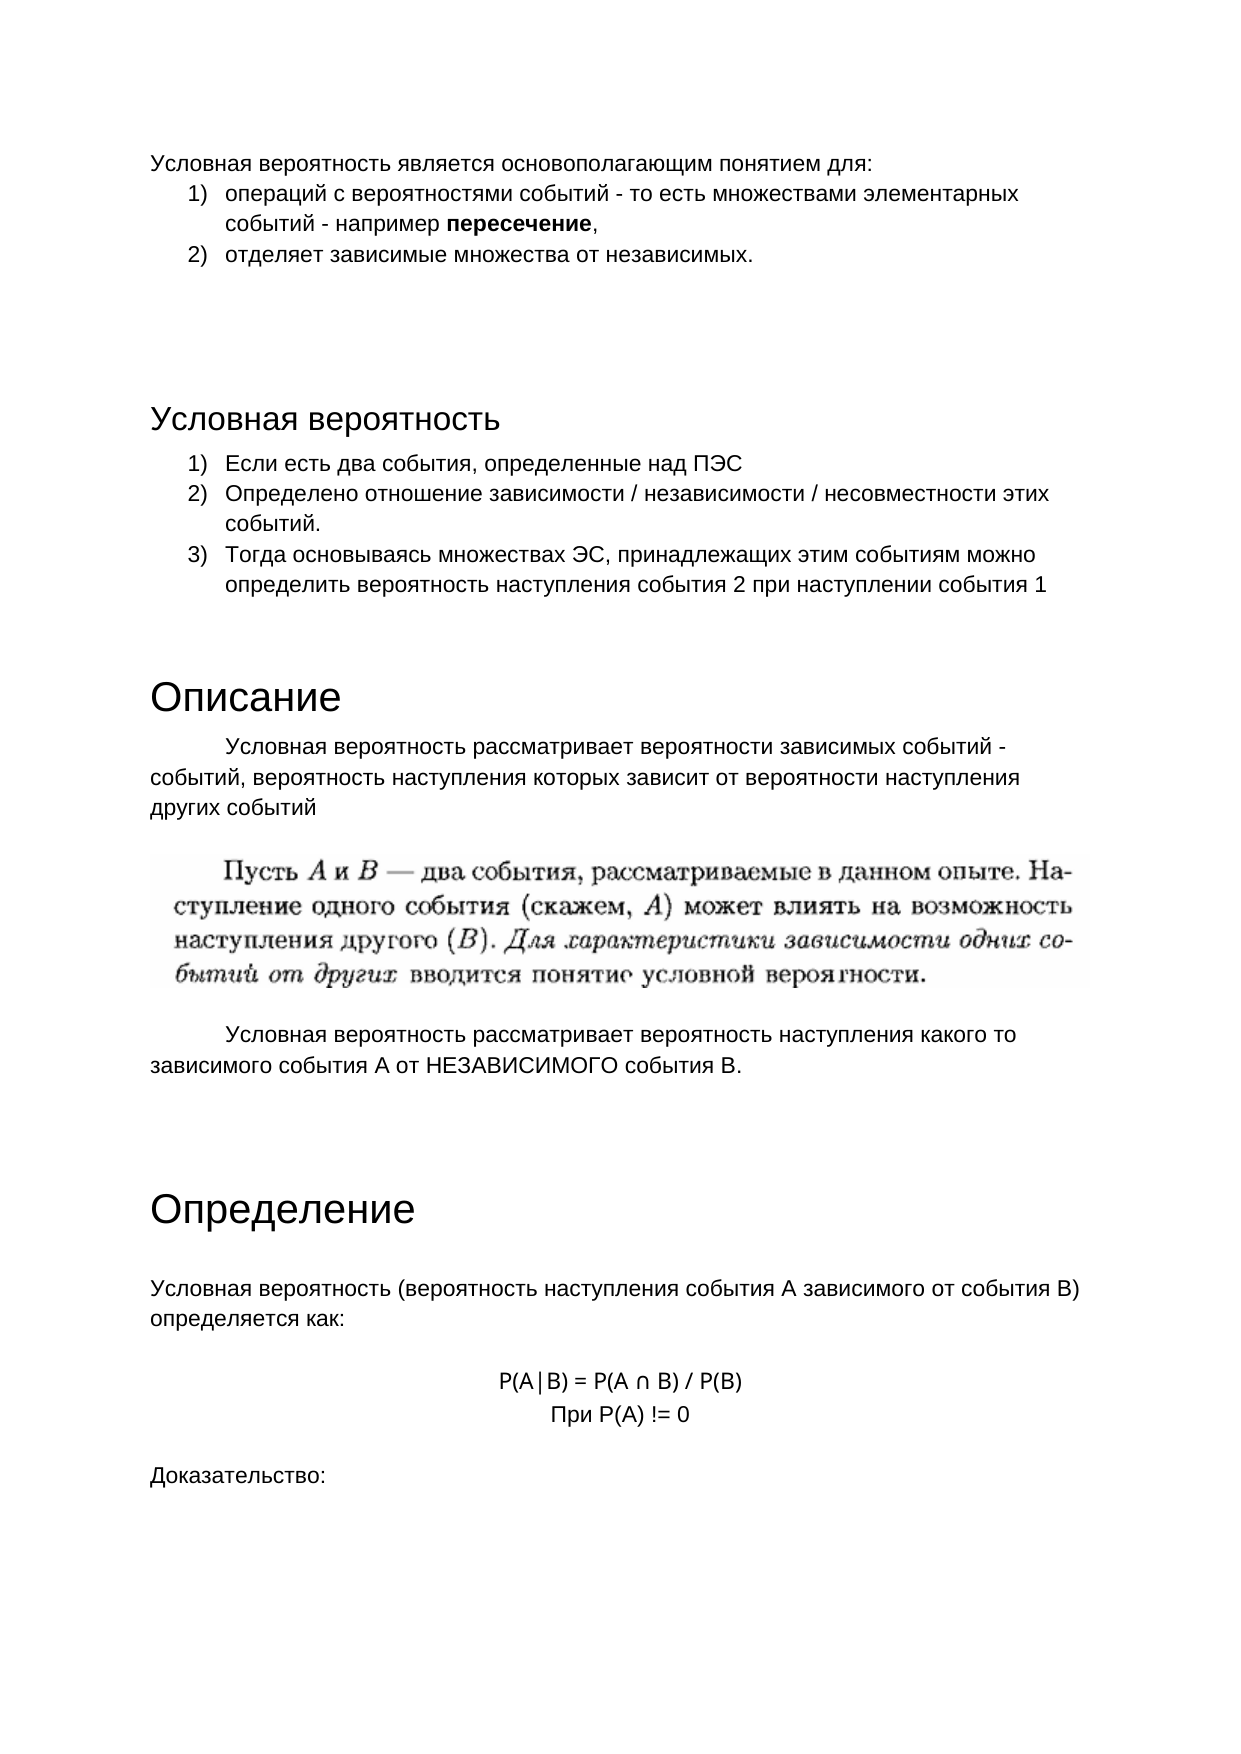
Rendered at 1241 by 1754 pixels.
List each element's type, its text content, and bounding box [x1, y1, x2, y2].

list операций с вероятностями событий - то есть множествами элементарных событий - например пересечение, [187, 180, 1090, 237]
list Если есть два события, определенные над ПЭС [187, 450, 1090, 476]
text При P(A) != 0 [150, 1401, 1090, 1427]
picture [150, 854, 1091, 988]
list Определено отношение зависимости / независимости / несовместности этих событий. [187, 480, 1090, 537]
subtitle Описание [150, 673, 1090, 721]
text P(А|В) = P(A ∩ B) / P(В) [150, 1365, 1090, 1396]
list Тогда основываясь множествах ЭС, принадлежащих этим событиям можно определить вероятность наступления события 2 при наступлении события 1 [187, 541, 1090, 597]
text Условная вероятность рассматривает вероятности зависимых событий - событий, вероятность наступления которых зависит от вероятности наступления других событий [150, 733, 1090, 820]
subtitle Определение [150, 1184, 1090, 1232]
list отделяет зависимые множества от независимых. [187, 241, 1090, 267]
text Доказательство: [150, 1462, 1090, 1488]
subtitle Условная вероятность [150, 399, 1090, 437]
text Условная вероятность рассматривает вероятность наступления какого то зависимого события А от НЕЗАВИСИМОГО события B. [150, 1021, 1090, 1078]
text Условная вероятность является основополагающим понятием для: [150, 150, 1090, 176]
text Условная вероятность (вероятность наступления события А зависимого от события B) определяется как: [150, 1274, 1090, 1331]
